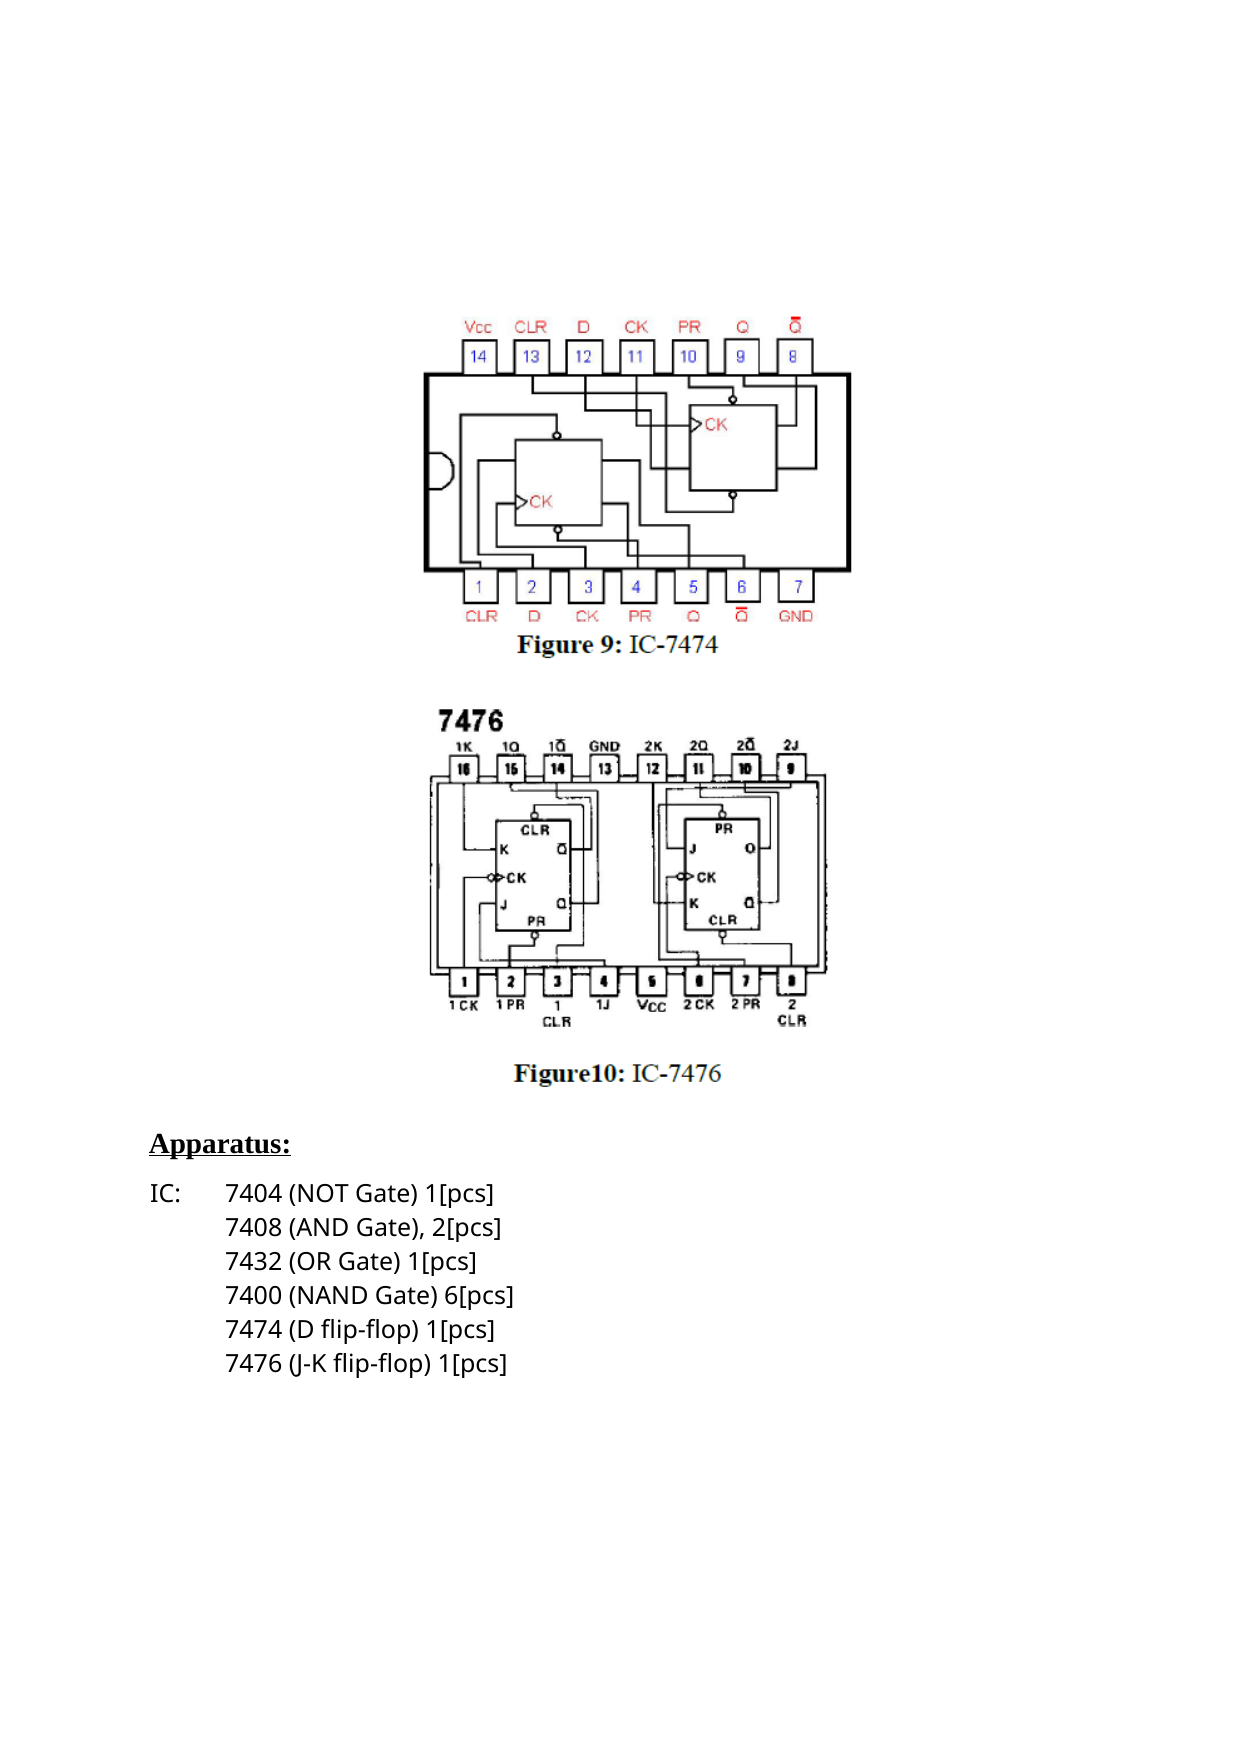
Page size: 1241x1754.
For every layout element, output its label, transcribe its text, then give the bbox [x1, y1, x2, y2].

text 7400 (NAND Gate) 6[pcs] [150, 1277, 1090, 1312]
text 7474 (D flip-flop) 1[pcs] [150, 1312, 1090, 1346]
text 7432 (OR Gate) 1[pcs] [150, 1243, 1090, 1277]
text IC: 7404 (NOT Gate) 1[pcs] [150, 1175, 1090, 1209]
text 7408 (AND Gate), 2[pcs] [150, 1209, 1090, 1243]
text 7476 (J-K flip-flop) 1[pcs] [150, 1346, 1090, 1380]
picture [327, 293, 914, 1107]
text Apparatus: [148, 1126, 1090, 1159]
